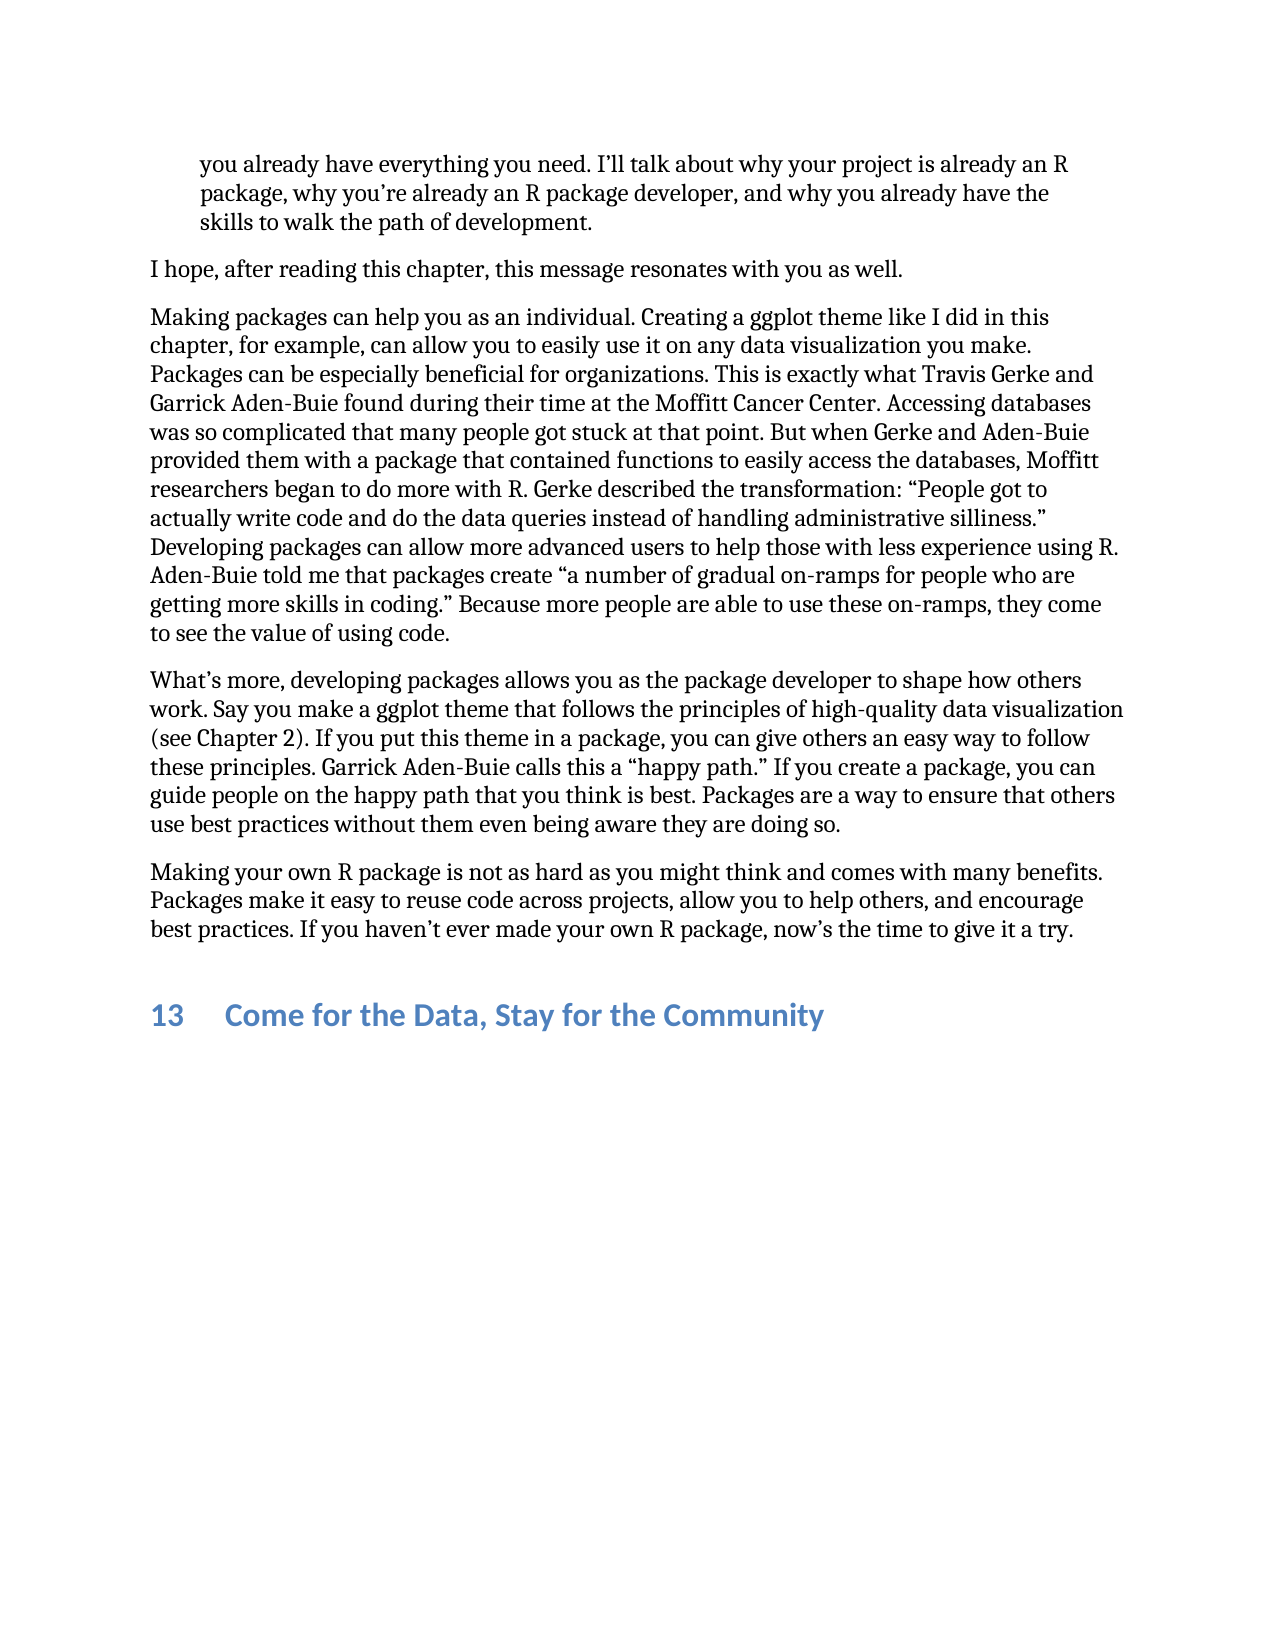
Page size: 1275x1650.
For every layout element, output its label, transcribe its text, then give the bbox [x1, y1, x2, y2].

text Making your own R package is not as hard as you might think and comes with many benefits. Packages make it easy to reuse code across projects, allow you to help others, and encourage best practices. If you haven’t ever made your own R package, now’s the time to give it a try. [150, 857, 1125, 944]
text Making packages can help you as an individual. Creating a ggplot theme like I did in this chapter, for example, can allow you to easily use it on any data visualization you make. Packages can be especially beneficial for organizations. This is exactly what Travis Gerke and Garrick Aden-Buie found during their time at the Moffitt Cancer Center. Accessing databases was so complicated that many people got stuck at that point. But when Gerke and Aden-Buie provided them with a package that contained functions to easily access the databases, Moffitt researchers began to do more with R. Gerke described the transformation: “People got to actually write code and do the data queries instead of handling administrative silliness.” Developing packages can allow more advanced users to help those with less experience using R. Aden-Buie told me that packages create “a number of gradual on-ramps for people who are getting more skills in coding.” Because more people are able to use these on-ramps, they come to see the value of using code. [150, 302, 1125, 647]
text What’s more, developing packages allows you as the package developer to shape how others work. Say you make a ggplot theme that follows the principles of high-quality data visualization (see Chapter 2). If you put this theme in a package, you can give others an easy way to follow these principles. Garrick Aden-Buie calls this a “happy path.” If you create a package, you can guide people on the happy path that you think is best. Packages are a way to ensure that others use best practices without them even being aware they are doing so. [150, 666, 1125, 839]
text I hope, after reading this chapter, this message resonates with you as well. [150, 255, 1125, 284]
subtitle 13 Come for the Data, Stay for the Community [150, 994, 1125, 1034]
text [200, 150, 1075, 236]
